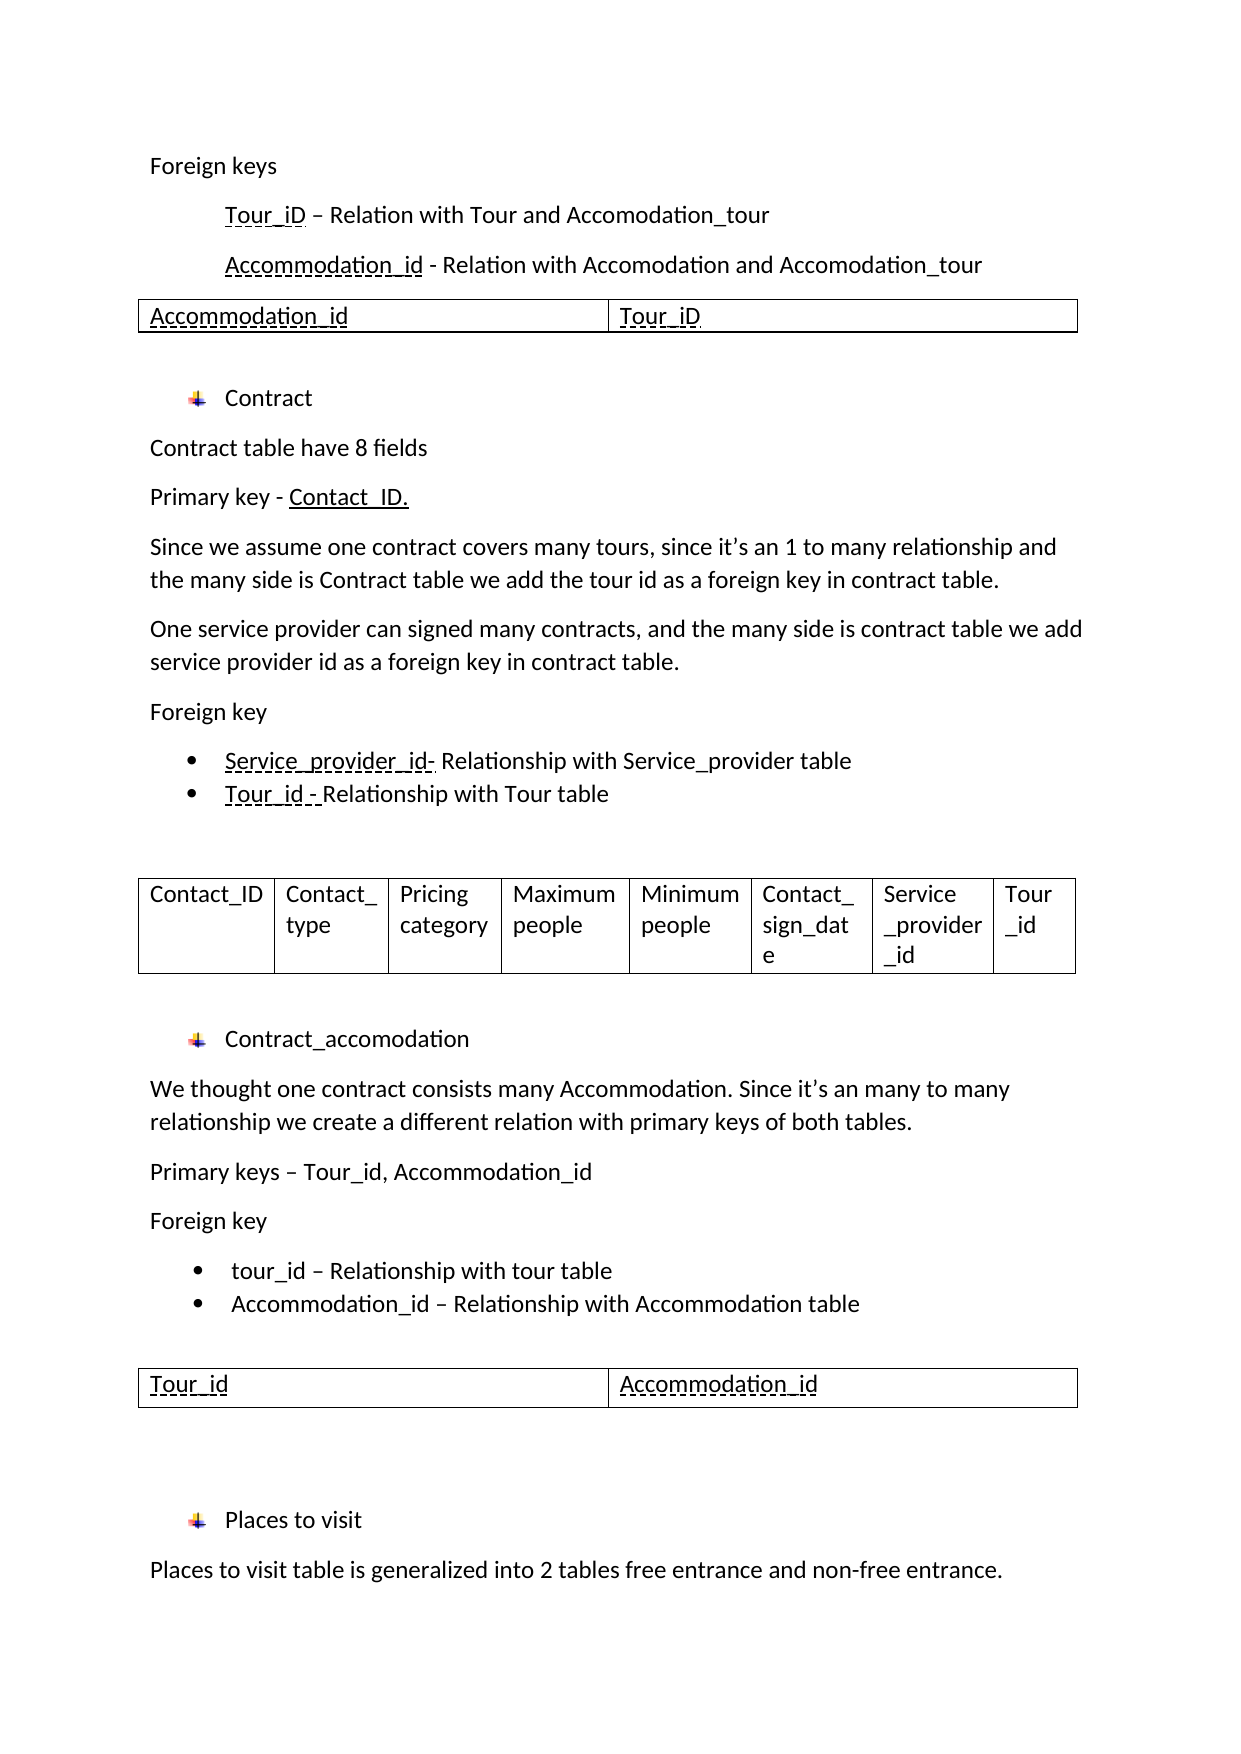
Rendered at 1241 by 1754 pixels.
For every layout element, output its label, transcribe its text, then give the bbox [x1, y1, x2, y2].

list Contract_accomodation [187, 1024, 1090, 1054]
text Accommodation_id - Relation with Accomodation and Accomodation_tour [150, 249, 1090, 280]
text Primary key - Contact_ID. [150, 481, 1090, 512]
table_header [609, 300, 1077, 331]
text Foreign keys [150, 150, 1090, 181]
text One service provider can signed many contracts, and the many side is contract table we add service provider id as a foreign key in contract table. [150, 613, 1090, 677]
list Tour_id - Relationship with Tour table [187, 778, 1090, 809]
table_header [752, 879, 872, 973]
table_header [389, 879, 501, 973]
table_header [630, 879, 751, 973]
text Places to visit table is generalized into 2 tables free entrance and non-free entrance. [150, 1554, 1090, 1584]
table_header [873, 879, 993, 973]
text Tour_iD – Relation with Tour and Accomodation_tour [150, 199, 1090, 230]
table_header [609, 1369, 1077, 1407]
text Since we assume one contract covers many tours, since it’s an 1 to many relationship and the many side is Contract table we add the tour id as a foreign key in contract table. [150, 531, 1090, 594]
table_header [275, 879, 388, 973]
list Service_provider_id- Relationship with Service_provider table [187, 745, 1090, 776]
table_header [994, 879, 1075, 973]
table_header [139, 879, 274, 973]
picture [188, 1031, 206, 1048]
list Accommodation_id – Relationship with Accommodation table [194, 1288, 1090, 1348]
text Primary keys – Tour_id, Accommodation_id [150, 1156, 1090, 1186]
text We thought one contract consists many Accommodation. Since it’s an many to many relationship we create a different relation with primary keys of both tables. [150, 1073, 1090, 1137]
picture [188, 1511, 206, 1529]
text Foreign key [150, 696, 1090, 726]
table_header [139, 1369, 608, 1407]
text Foreign key [150, 1205, 1090, 1236]
list Places to visit [187, 1504, 1090, 1535]
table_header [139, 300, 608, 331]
picture [188, 389, 206, 407]
text Contract table have 8 fields [150, 432, 1090, 462]
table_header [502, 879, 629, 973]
list Contract [187, 382, 1090, 413]
list tour_id – Relationship with tour table [194, 1255, 1090, 1285]
